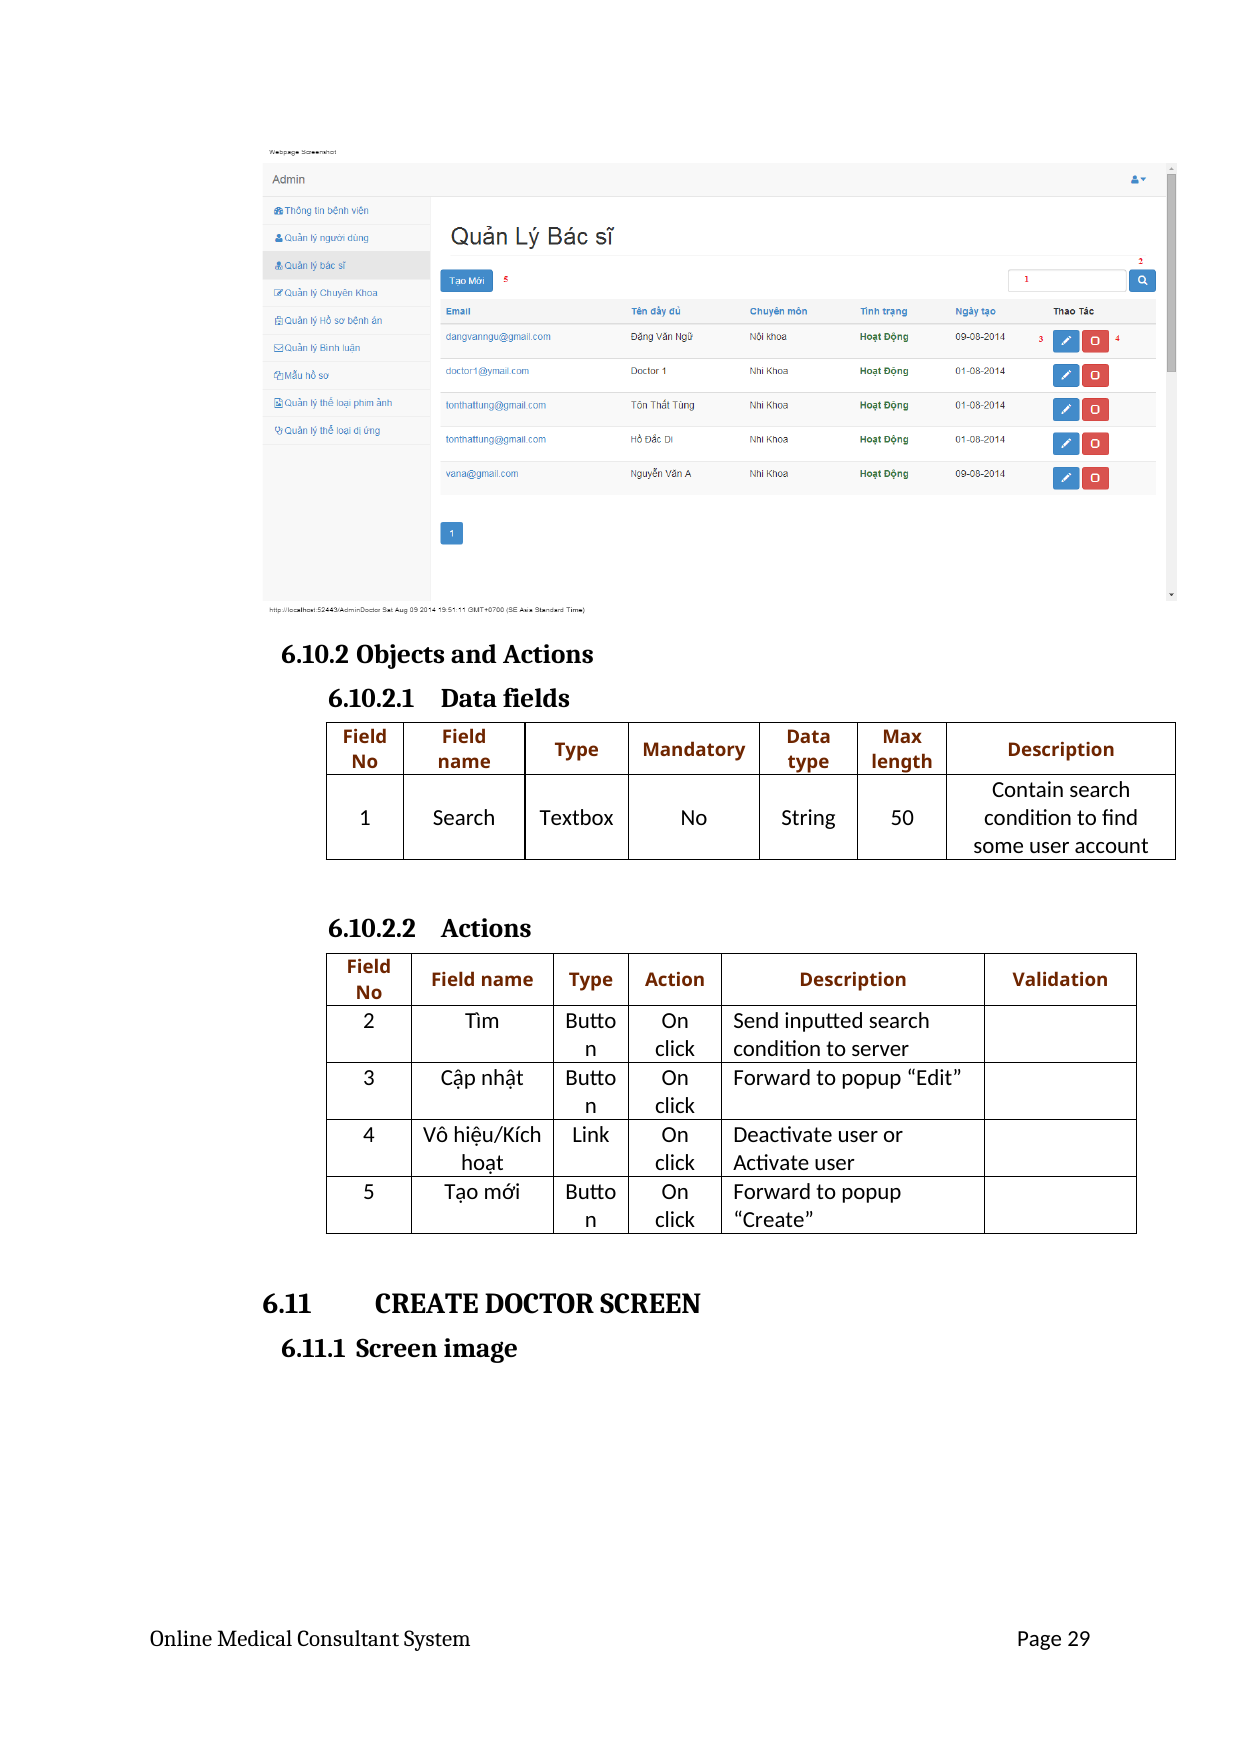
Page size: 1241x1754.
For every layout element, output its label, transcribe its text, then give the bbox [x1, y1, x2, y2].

table_cell 4 [327, 1120, 411, 1176]
subtitle Objects and Actions [281, 639, 1090, 670]
table_header Description [722, 954, 984, 1005]
table_header Max length [858, 723, 946, 774]
table_cell Button [554, 1006, 628, 1062]
table_cell Contain search condition to find some user account [947, 775, 1175, 859]
table_cell String [760, 775, 857, 859]
table_cell On click [629, 1006, 721, 1062]
table_header Field name [404, 723, 524, 774]
table_cell On click [629, 1177, 721, 1233]
table_cell Send inputted search condition to server [722, 1006, 984, 1062]
table_cell Cập nhật [412, 1063, 553, 1119]
table_cell Textbox [526, 775, 628, 859]
table_cell [985, 1006, 1136, 1062]
subtitle CREATE DOCTOR SCREEN [262, 1287, 1090, 1321]
table_cell Button [554, 1063, 628, 1119]
table_cell On click [629, 1063, 721, 1119]
table_header Data type [760, 723, 857, 774]
table_cell On click [629, 1120, 721, 1176]
table_cell Vô hiệu/Kích hoạt [412, 1120, 553, 1176]
table_header Description [947, 723, 1175, 774]
table_cell [985, 1120, 1136, 1176]
table_header Field No [327, 954, 411, 1005]
table_cell 2 [327, 1006, 411, 1062]
table_cell 3 [327, 1063, 411, 1119]
table_header Mandatory [629, 723, 759, 774]
table_header Type [526, 723, 628, 774]
subtitle Screen image [281, 1333, 1090, 1364]
table_header Type [554, 954, 628, 1005]
table_cell 50 [858, 775, 946, 859]
table_cell 5 [327, 1177, 411, 1233]
table_cell Button [554, 1177, 628, 1233]
table_cell No [629, 775, 759, 859]
picture [262, 150, 1177, 614]
subtitle Data fields [328, 683, 1090, 714]
table_cell [985, 1177, 1136, 1233]
table_cell Link [554, 1120, 628, 1176]
table_cell Deactivate user or Activate user [722, 1120, 984, 1176]
table_cell [985, 1063, 1136, 1119]
table_cell Tìm [412, 1006, 553, 1062]
table_header Validation [985, 954, 1136, 1005]
table_header Field name [412, 954, 553, 1005]
table_cell Search [404, 775, 524, 859]
table_cell 1 [327, 775, 403, 859]
subtitle Actions [328, 913, 1090, 944]
table_cell Forward to popup “Edit” [722, 1063, 984, 1119]
table_header Field No [327, 723, 403, 774]
table_cell Tạo mới [412, 1177, 553, 1233]
table_header Action [629, 954, 721, 1005]
table_cell Forward to popup “Create” [722, 1177, 984, 1233]
